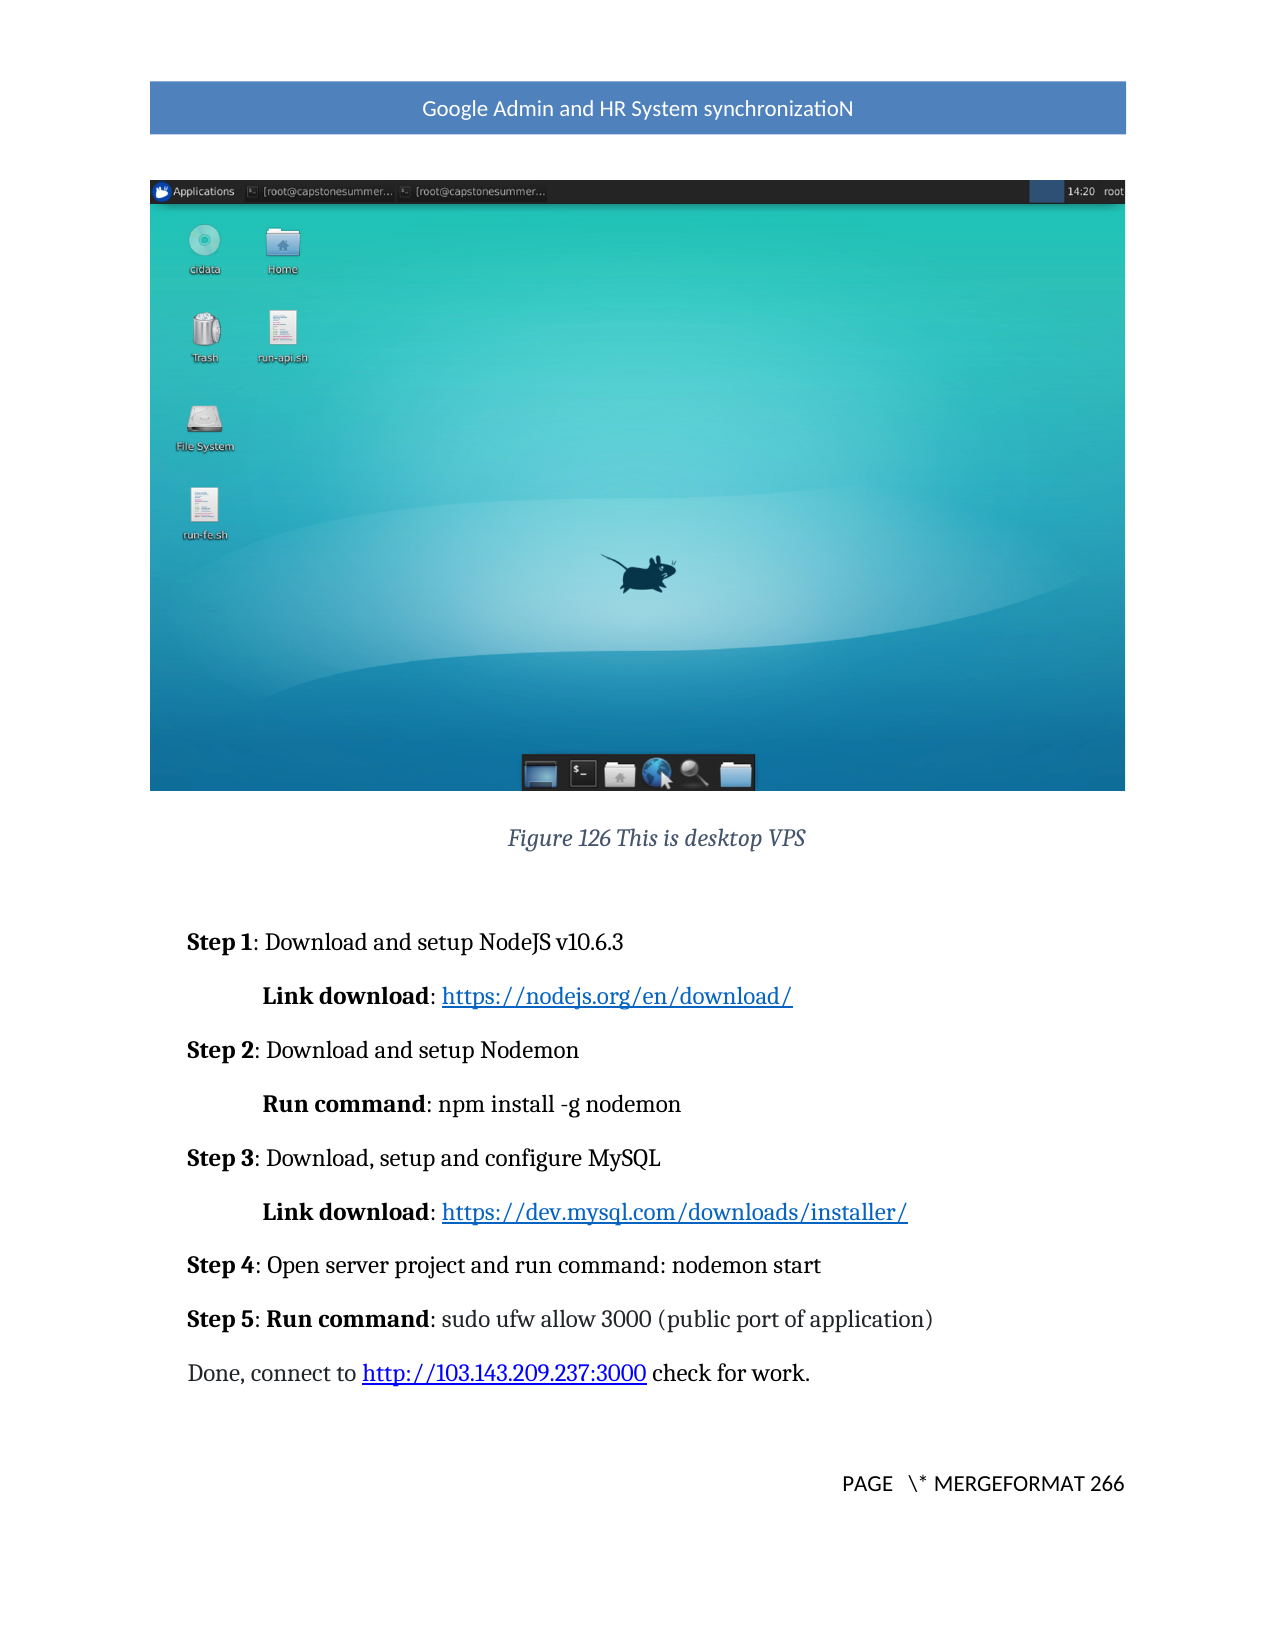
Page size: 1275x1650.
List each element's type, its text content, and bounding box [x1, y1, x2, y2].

picture [150, 180, 1125, 791]
text Step 2: Download and setup Nodemon [187, 1036, 1125, 1065]
text Step 4: Open server project and run command: nodemon start [187, 1251, 1125, 1280]
text Figure 126 This is desktop VPS [187, 823, 1125, 852]
text Run command: npm install -g nodemon [187, 1090, 1125, 1119]
text Link download: https://nodejs.org/en/download/ [187, 982, 1125, 1011]
text Done, connect to http://103.143.209.237:3000 check for work. [187, 1359, 1125, 1388]
text Step 5: Run command: sudo ufw allow 3000 (public port of application) [187, 1305, 1125, 1334]
text Step 3: Download, setup and configure MySQL [187, 1144, 1125, 1172]
text Step 1: Download and setup NodeJS v10.6.3 [187, 928, 1125, 957]
text Link download: https://dev.mysql.com/downloads/installer/ [187, 1198, 1125, 1226]
